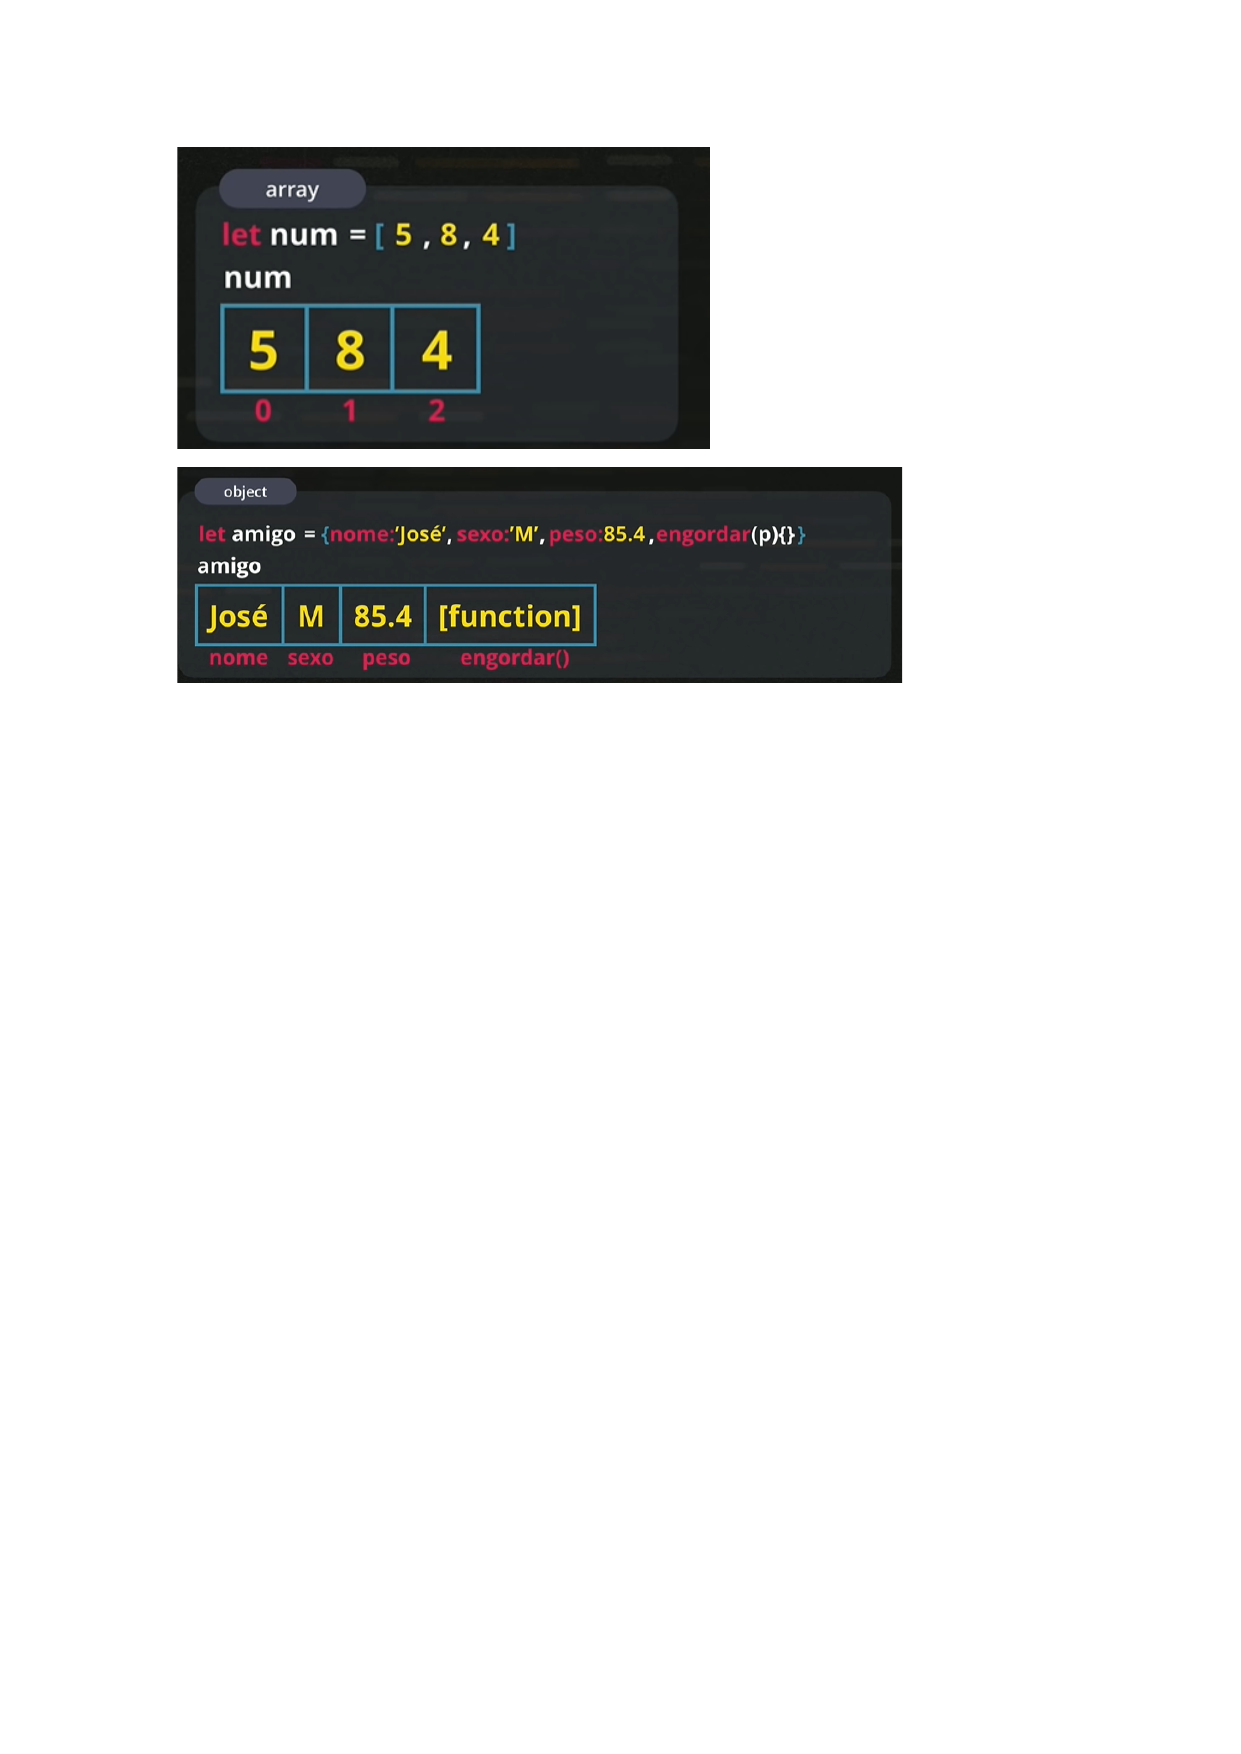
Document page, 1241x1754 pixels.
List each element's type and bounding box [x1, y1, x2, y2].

picture [177, 467, 903, 683]
picture [177, 147, 710, 449]
